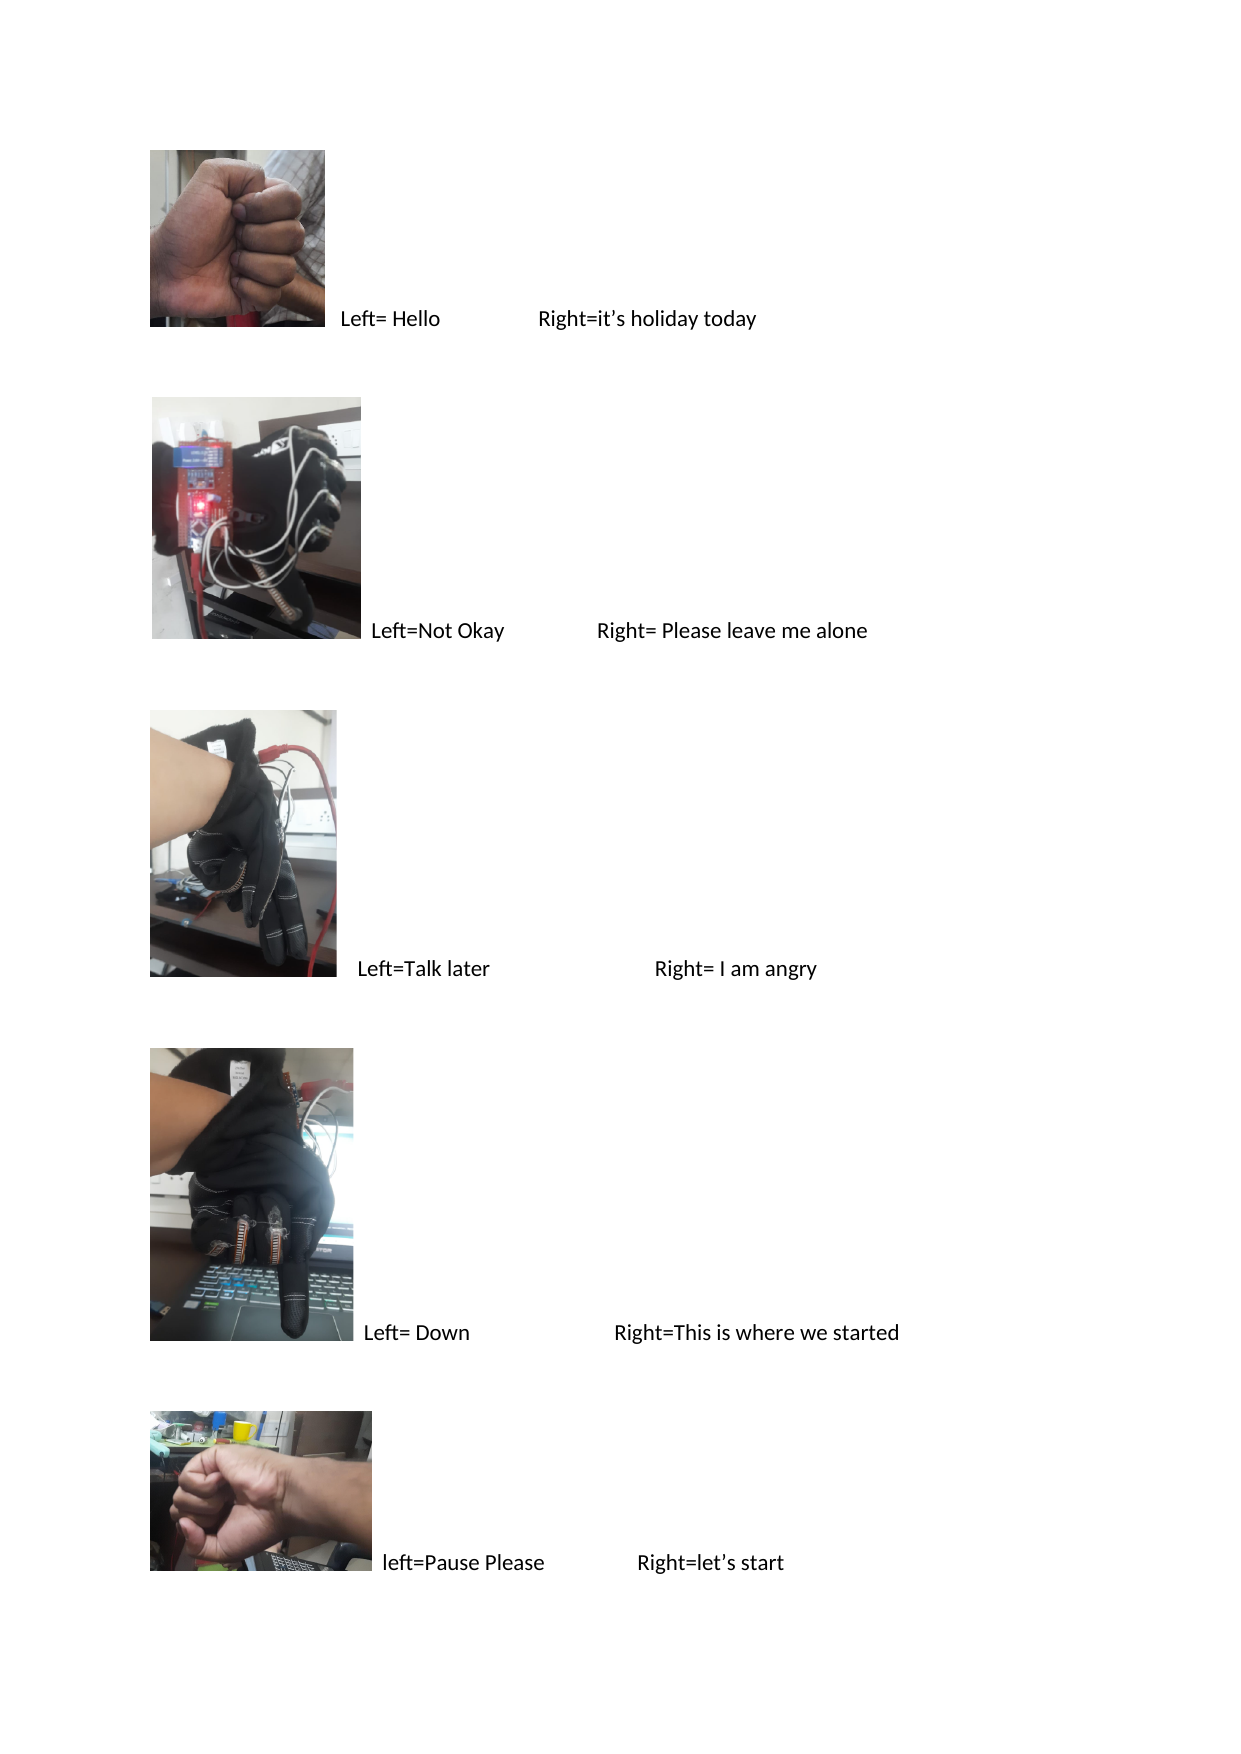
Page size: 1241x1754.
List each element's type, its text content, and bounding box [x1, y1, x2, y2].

text Left=Talk later Right= I am angry [150, 710, 1090, 982]
text Left=Not Okay Right= Please leave me alone [150, 398, 1090, 644]
text Left= Down Right=This is where we started [150, 1048, 1090, 1346]
picture [150, 1048, 354, 1341]
picture [150, 1411, 372, 1571]
text left=Pause Please Right=let’s start [150, 1412, 1090, 1576]
text Left= Hello Right=it’s holiday today [150, 150, 1090, 332]
picture [150, 710, 337, 977]
picture [150, 397, 361, 639]
picture [150, 150, 325, 327]
